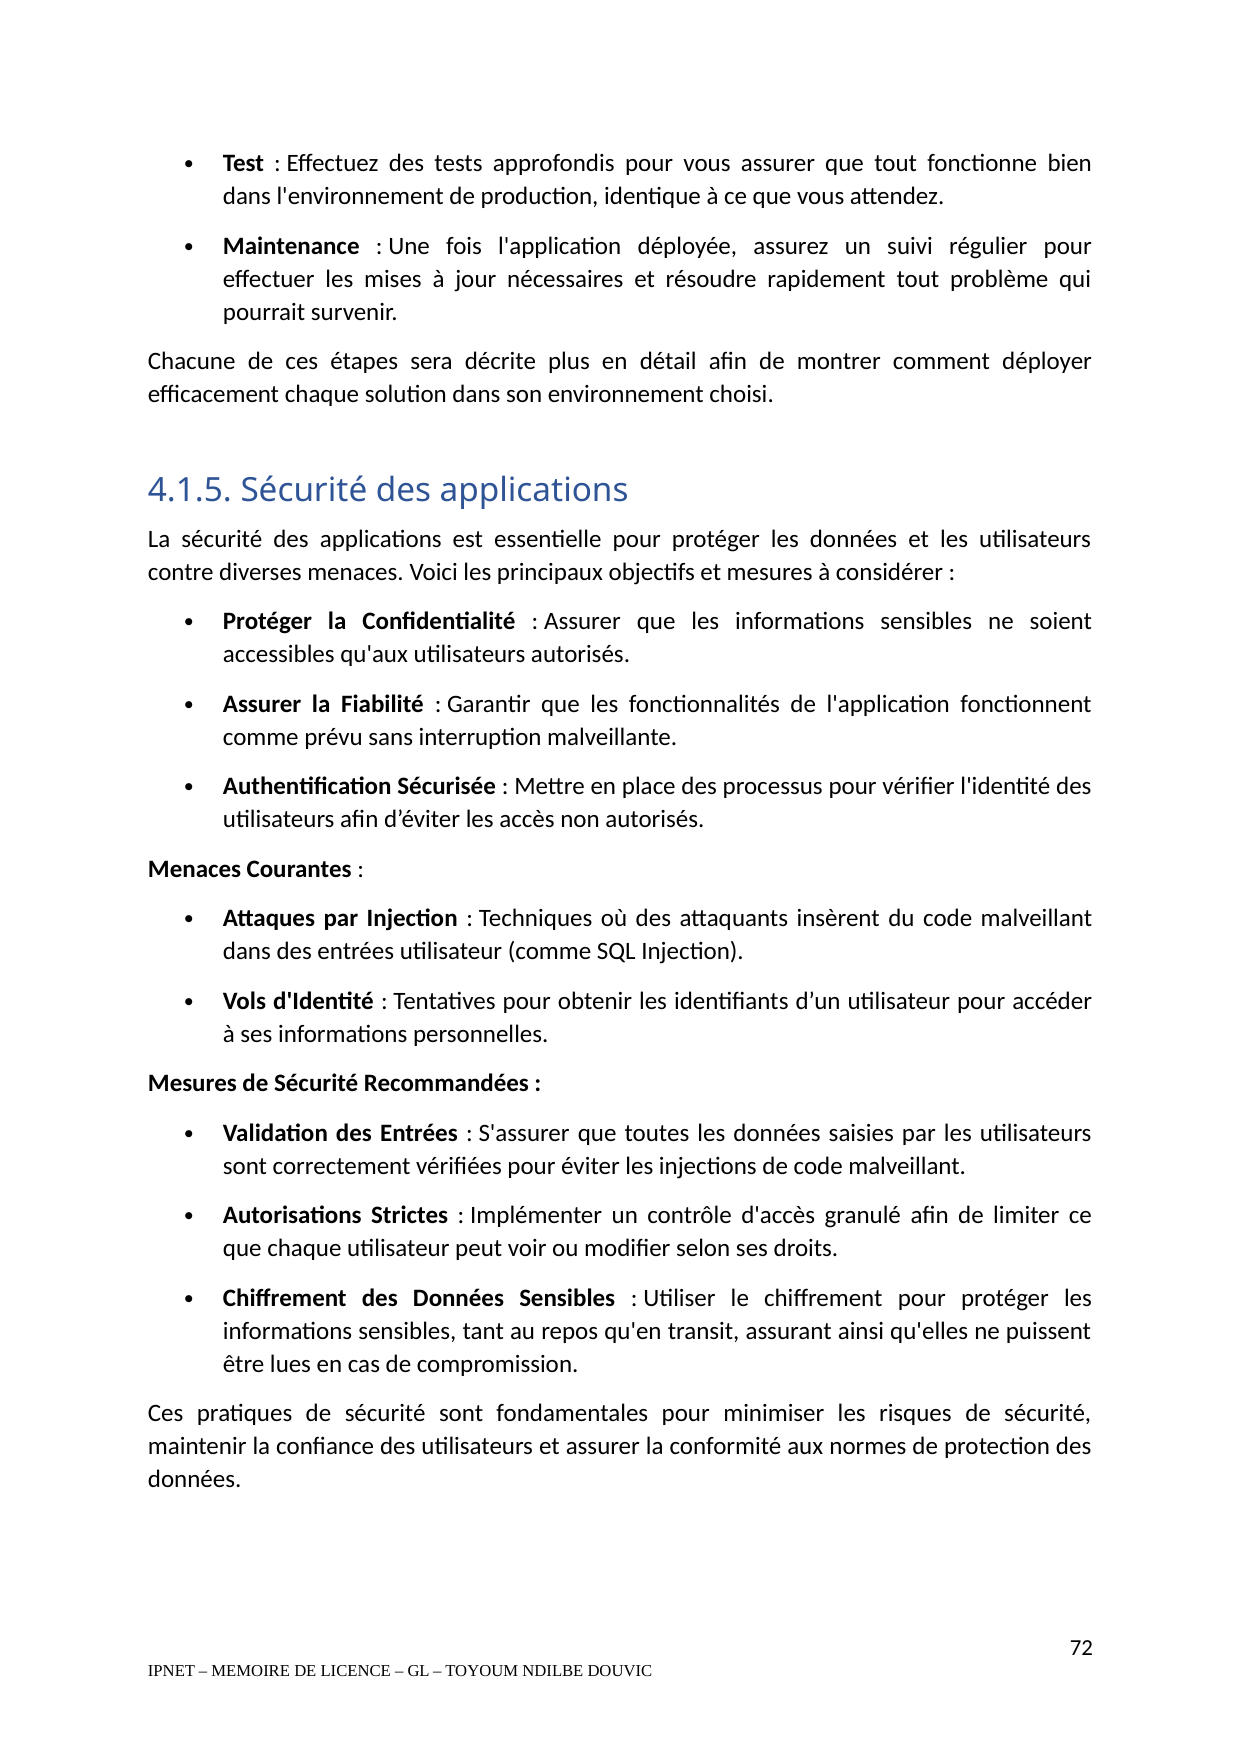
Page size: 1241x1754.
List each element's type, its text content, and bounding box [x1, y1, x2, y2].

text Menaces Courantes : [148, 853, 1093, 883]
list Autorisations Strictes : Implémenter un contrôle d'accès granulé afin de limiter ce que chaque utilisateur peut voir ou modifier selon ses droits. [185, 1199, 1093, 1263]
list Vols d'Identité : Tentatives pour obtenir les identifiants d’un utilisateur pour accéder à ses informations personnelles. [185, 985, 1093, 1048]
list Validation des Entrées : S'assurer que toutes les données saisies par les utilisateurs sont correctement vérifiées pour éviter les injections de code malveillant. [185, 1117, 1093, 1181]
text Mesures de Sécurité Recommandées : [148, 1067, 1093, 1098]
list Chiffrement des Données Sensibles : Utiliser le chiffrement pour protéger les informations sensibles, tant au repos qu'en transit, assurant ainsi qu'elles ne puissent être lues en cas de compromission. [185, 1282, 1093, 1378]
text Ces pratiques de sécurité sont fondamentales pour minimiser les risques de sécurité, maintenir la confiance des utilisateurs et assurer la conformité aux normes de protection des données. [148, 1397, 1093, 1494]
list Assurer la Fiabilité : Garantir que les fonctionnalités de l'application fonctionnent comme prévu sans interruption malveillante. [185, 688, 1093, 751]
subtitle 4.1.5. Sécurité des applications [148, 428, 1093, 511]
text Chacune de ces étapes sera décrite plus en détail afin de montrer comment déployer efficacement chaque solution dans son environnement choisi. [148, 346, 1093, 409]
list Test : Effectuez des tests approfondis pour vous assurer que tout fonctionne bien dans l'environnement de production, identique à ce que vous attendez. [185, 148, 1093, 211]
list Authentification Sécurisée : Mettre en place des processus pour vérifier l'identité des utilisateurs afin d’éviter les accès non autorisés. [185, 770, 1093, 834]
list Attaques par Injection : Techniques où des attaquants insèrent du code malveillant dans des entrées utilisateur (comme SQL Injection). [185, 902, 1093, 966]
text La sécurité des applications est essentielle pour protéger les données et les utilisateurs contre diverses menaces. Voici les principaux objectifs et mesures à considérer : [148, 523, 1093, 586]
list Maintenance : Une fois l'application déployée, assurez un suivi régulier pour effectuer les mises à jour nécessaires et résoudre rapidement tout problème qui pourrait survenir. [185, 230, 1093, 326]
list Protéger la Confidentialité : Assurer que les informations sensibles ne soient accessibles qu'aux utilisateurs autorisés. [185, 605, 1093, 669]
